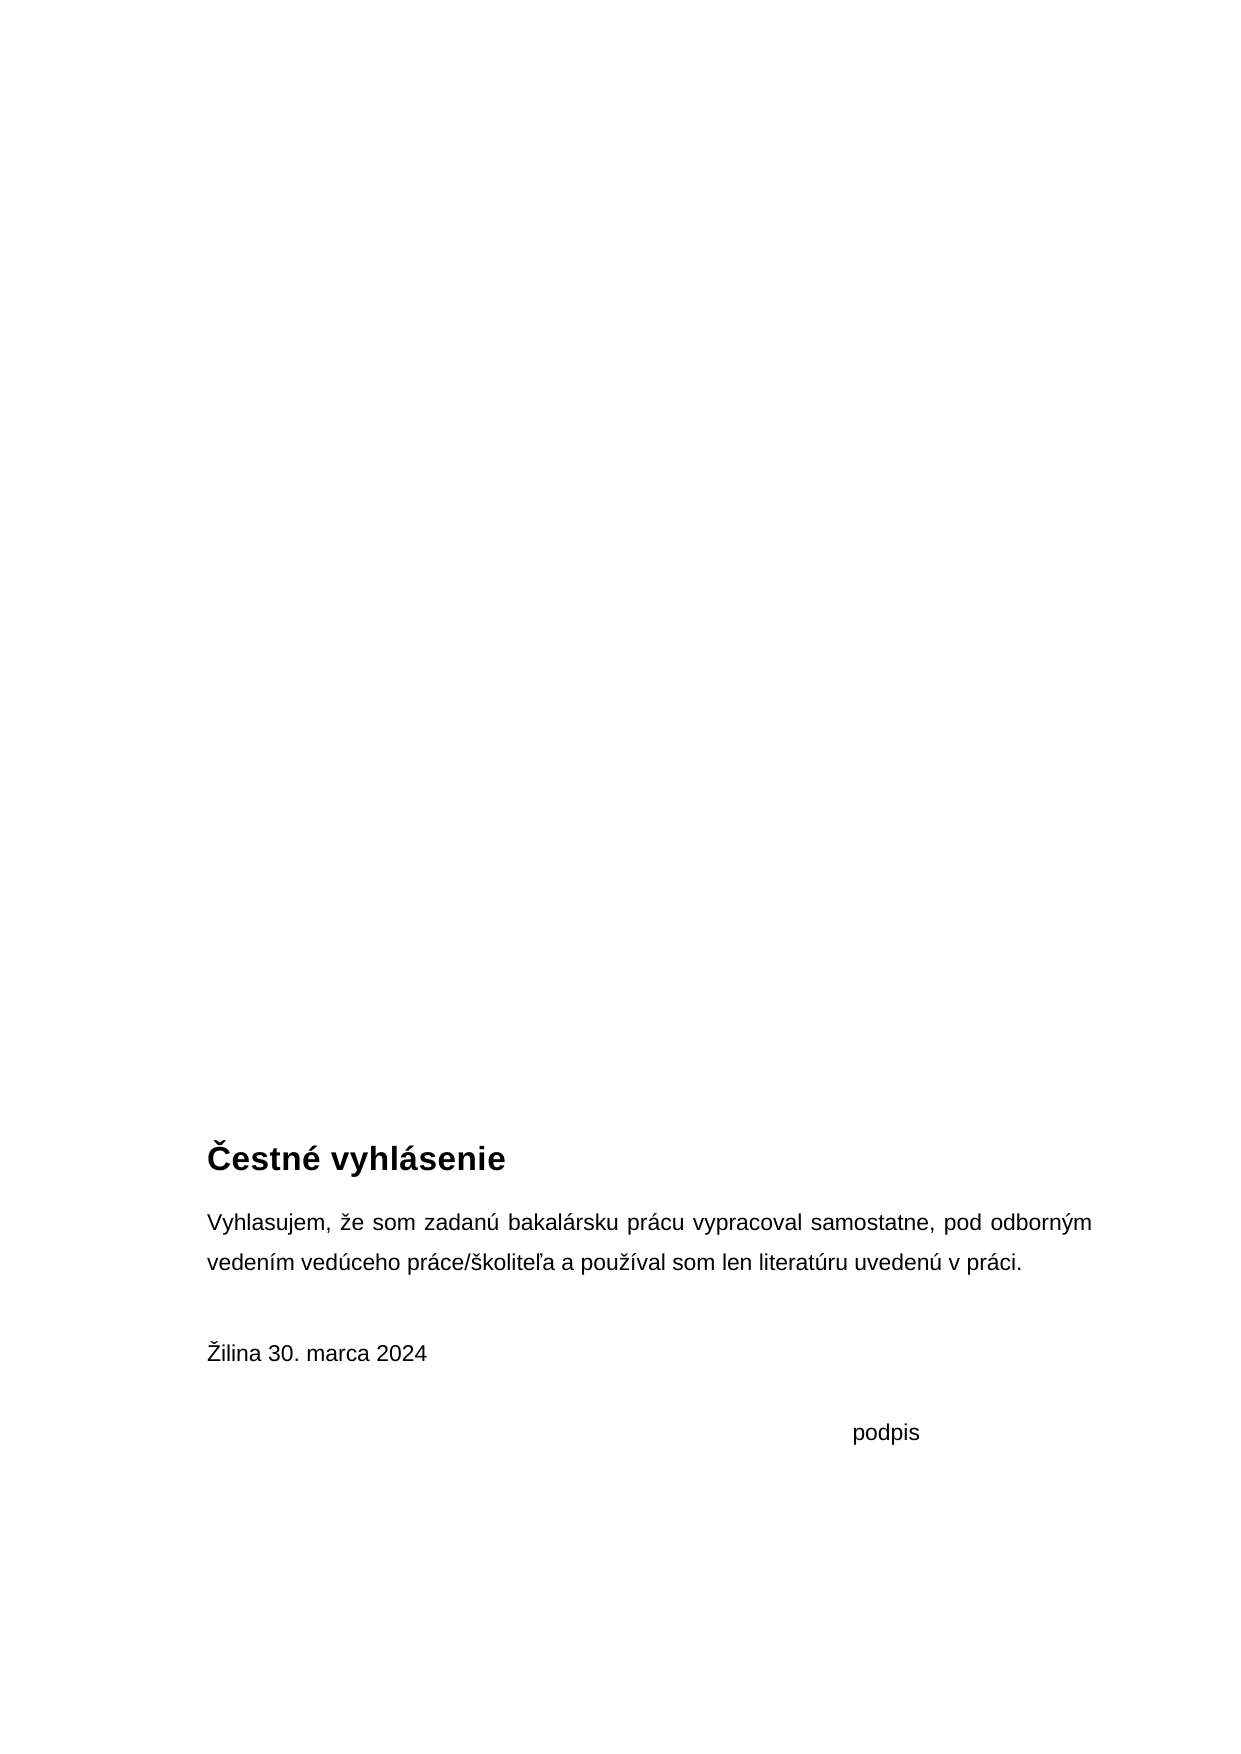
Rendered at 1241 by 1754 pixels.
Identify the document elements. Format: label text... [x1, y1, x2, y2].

text Žilina [207, 1340, 1092, 1366]
text Vyhlasujem, že som zadanú vypracoval samostatne, pod odborným vedením vedúceho práce/školiteľa a používal som len literatúru uvedenú v práci. [207, 1209, 1092, 1275]
text Čestné vyhlásenie [207, 1139, 1092, 1177]
text podpis [207, 1419, 1092, 1445]
